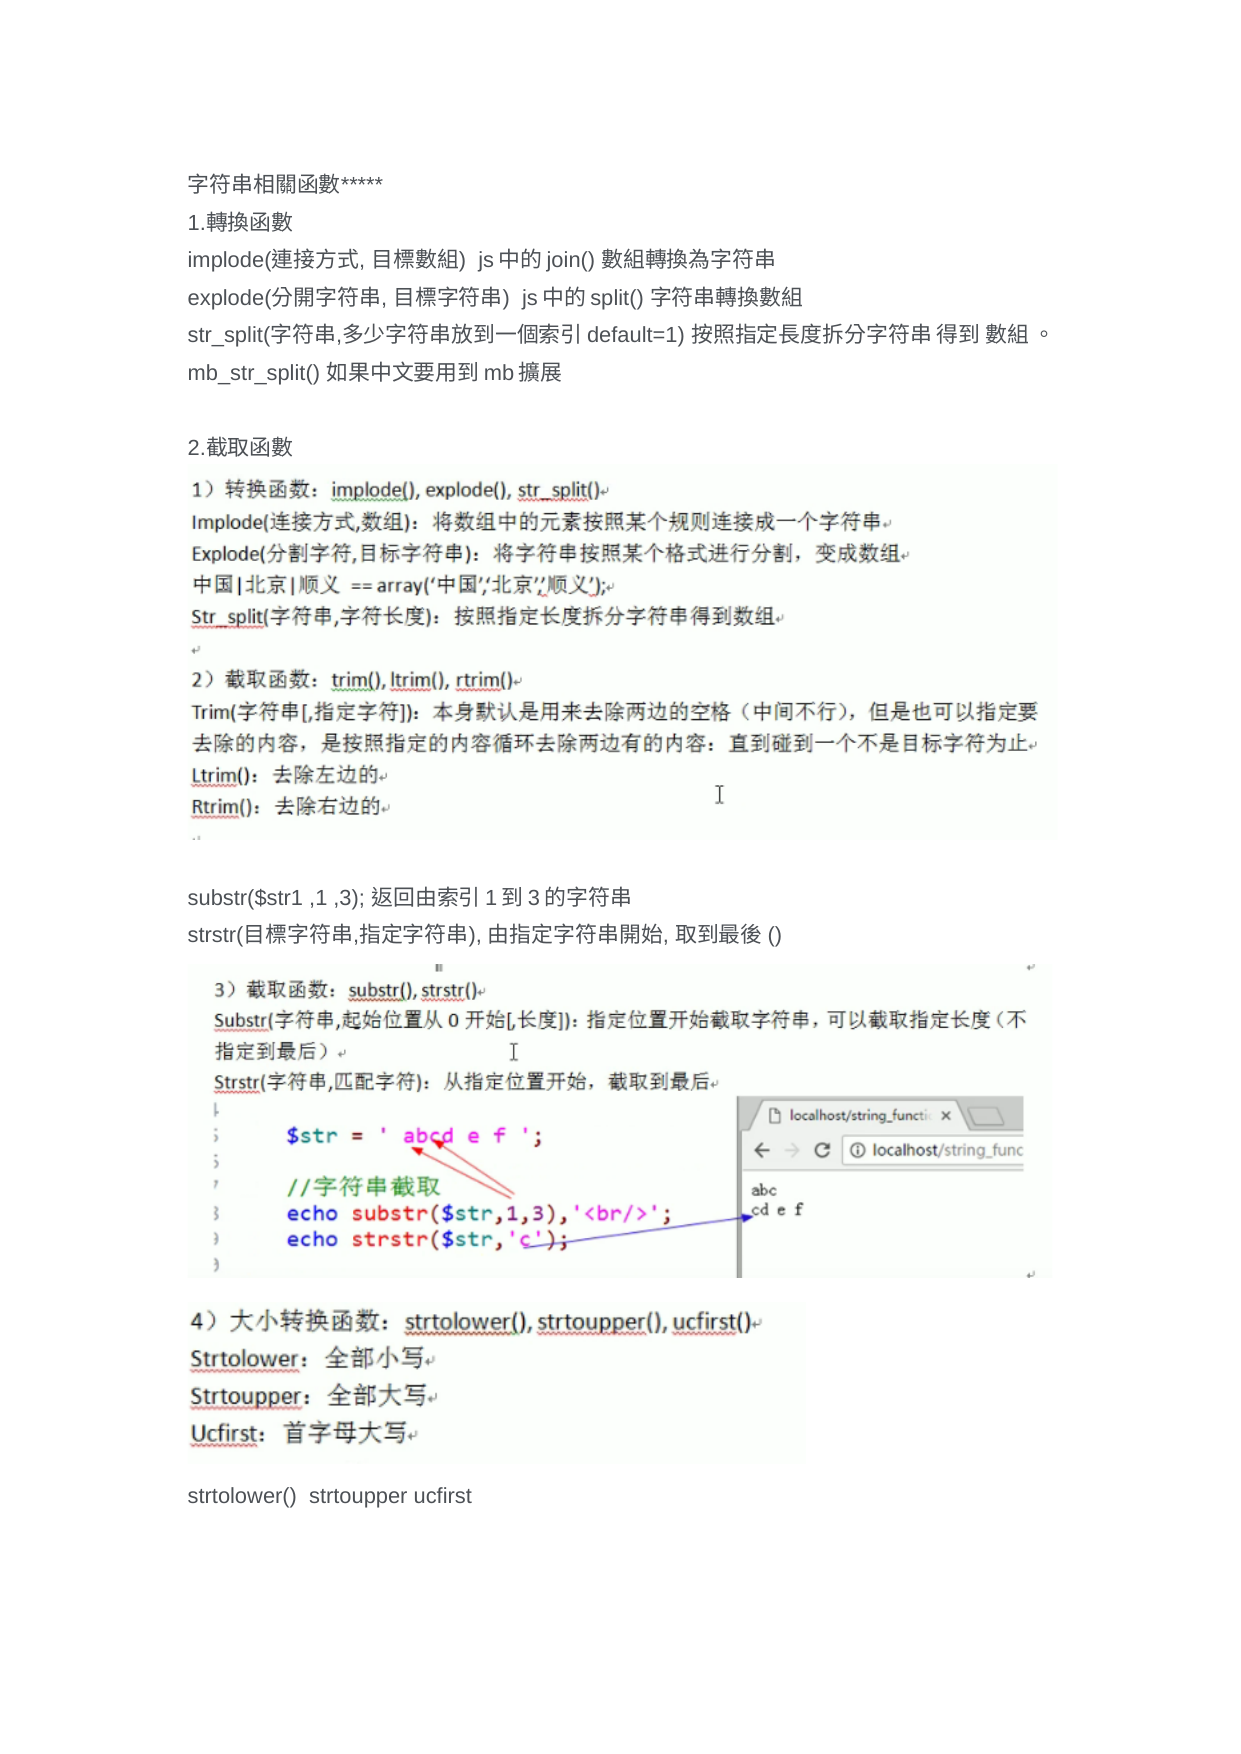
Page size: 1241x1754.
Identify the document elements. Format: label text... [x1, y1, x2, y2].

picture [187, 964, 1053, 1278]
text 2.截取函數 [187, 427, 1053, 464]
picture [187, 464, 1058, 840]
text implode(連接方式, 目標數組) js中的join() 數組轉換為字符串 [187, 239, 1053, 277]
text strtolower() strtoupper ucfirst [187, 1477, 1053, 1514]
text str_split(字符串,多少字符串放到一個索引default=1) 按照指定長度拆分字符串 得到 數組 。 [187, 314, 1053, 352]
text explode(分開字符串, 目標字符串) js中的split() 字符串轉換數組 [187, 277, 1053, 314]
text mb_str_split() 如果中文要用到mb擴展 [187, 352, 1053, 389]
text 字符串相關函數***** [187, 164, 1053, 202]
text strstr(目標字符串,指定字符串), 由指定字符串開始, 取到最後 () [187, 914, 1053, 952]
picture [187, 1302, 806, 1464]
text substr($str1 ,1 ,3); 返回由索引1到3的字符串 [187, 877, 1053, 914]
text 1.轉換函數 [187, 202, 1053, 239]
